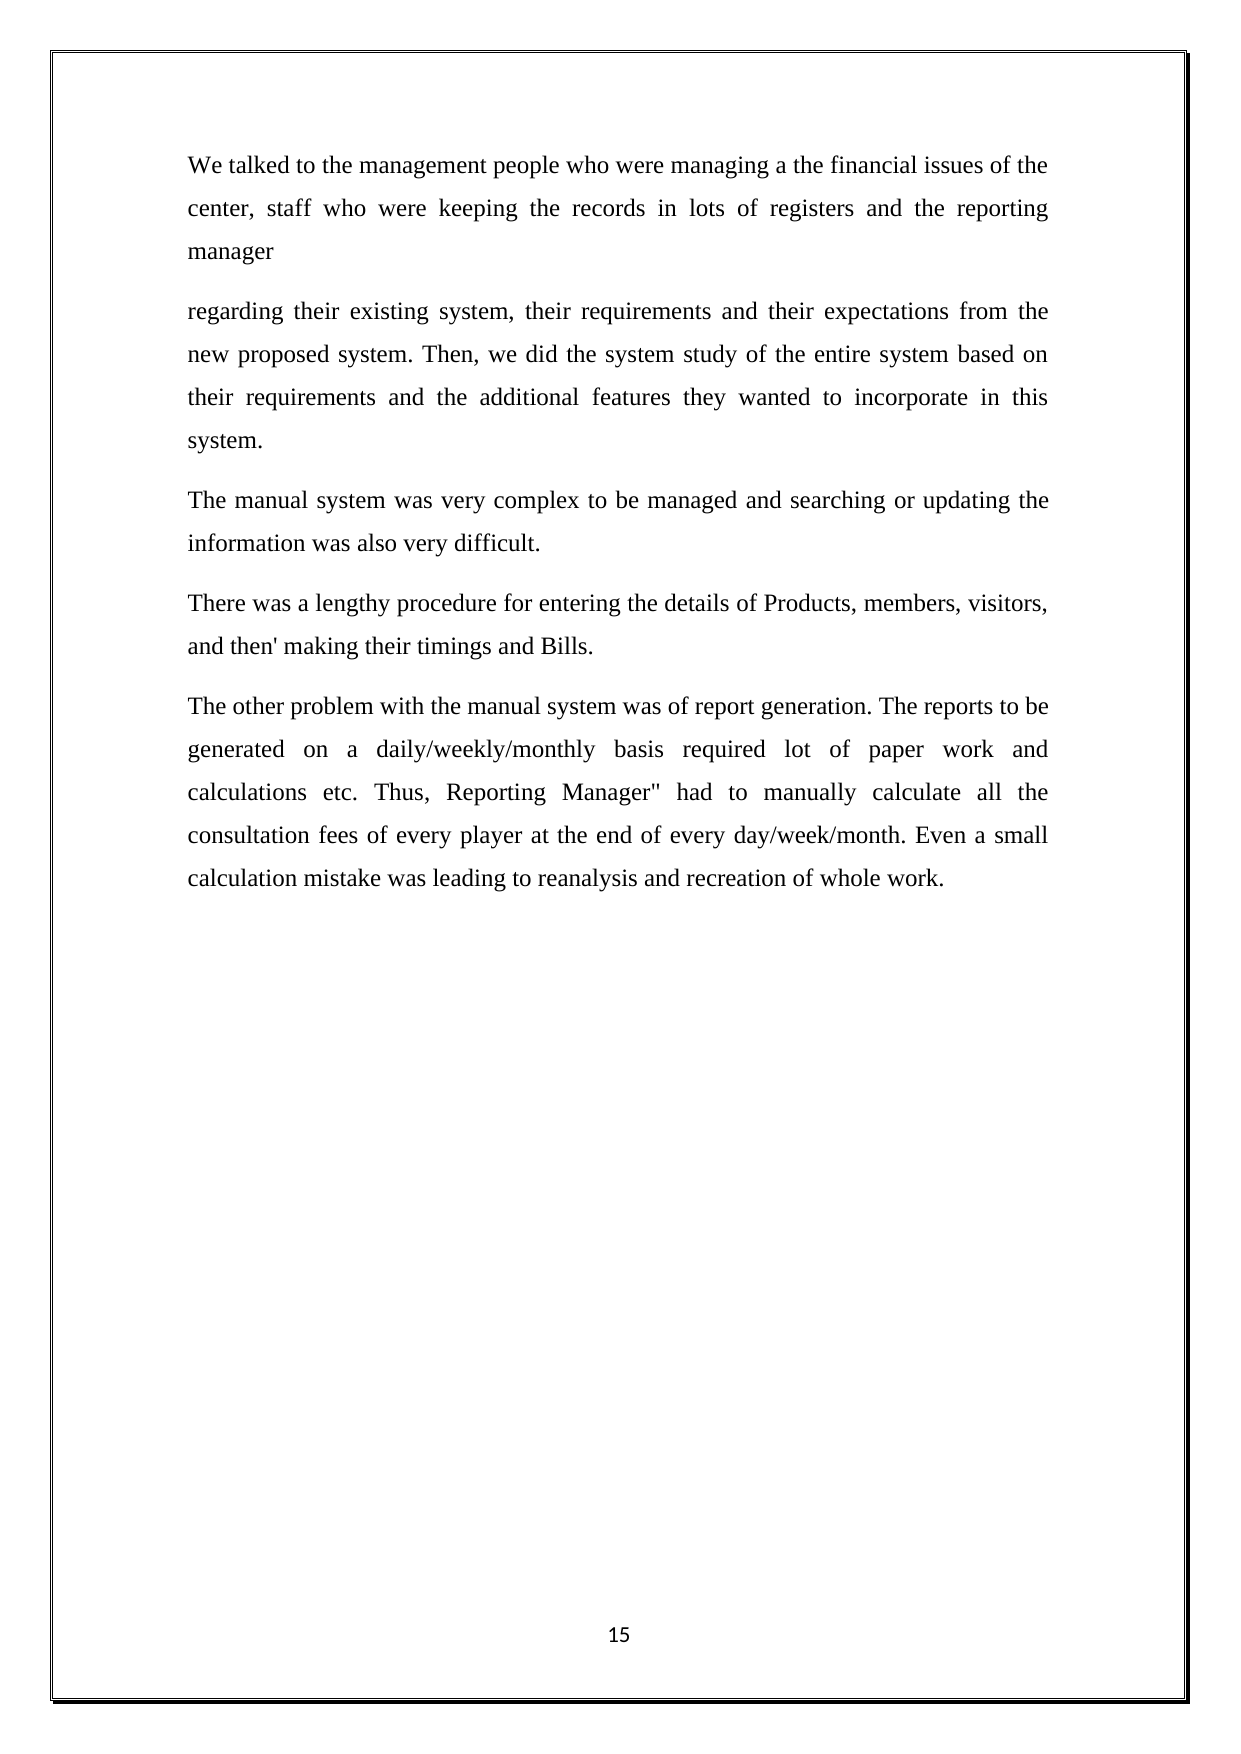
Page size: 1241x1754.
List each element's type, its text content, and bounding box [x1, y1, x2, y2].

text There was a lengthy procedure for entering the details of Products, members, visitors, and then' making their timings and Bills. [187, 588, 1049, 660]
text The manual system was very complex to be managed and searching or updating the information was also very difficult. [187, 485, 1049, 557]
text regarding their existing system, their requirements and their expectations from the new proposed system. Then, we did the system study of the entire system based on their requirements and the additional features they wanted to incorporate in this system. [187, 296, 1049, 454]
text The other problem with the manual system was of report generation. The reports to be generated on a daily/weekly/monthly basis required lot of paper work and calculations etc. Thus, Reporting Manager" had to manually calculate all the consultation fees of every player at the end of every day/week/month. Even a small calculation mistake was leading to reanalysis and recreation of whole work. [187, 691, 1049, 892]
text We talked to the management people who were managing a the financial issues of the center, staff who were keeping the records in lots of registers and the reporting manager [187, 150, 1049, 265]
